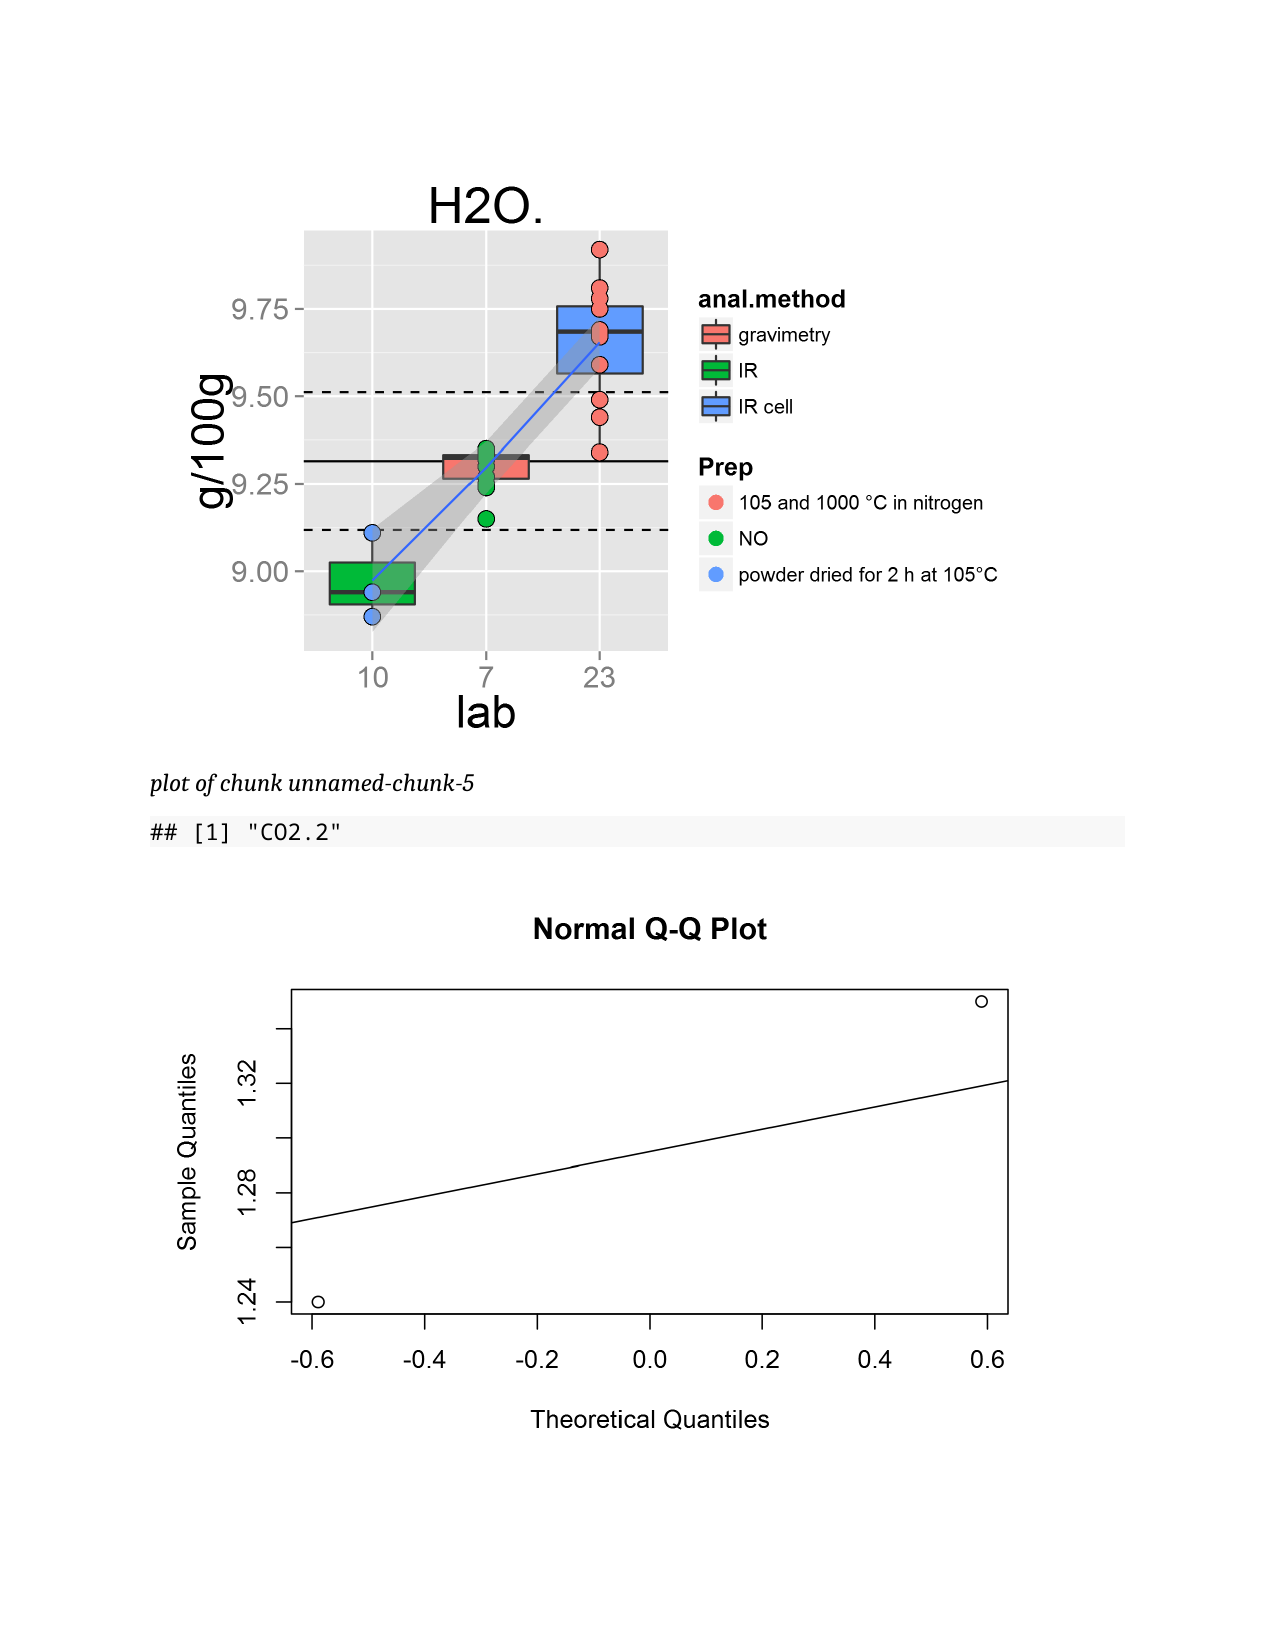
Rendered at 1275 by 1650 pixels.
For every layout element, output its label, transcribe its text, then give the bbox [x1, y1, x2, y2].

text plot of chunk unnamed-chunk-5 [150, 769, 1125, 797]
picture [168, 866, 1071, 1467]
text ## [1] "CO2.2" [150, 816, 1125, 847]
picture [168, 150, 1071, 750]
